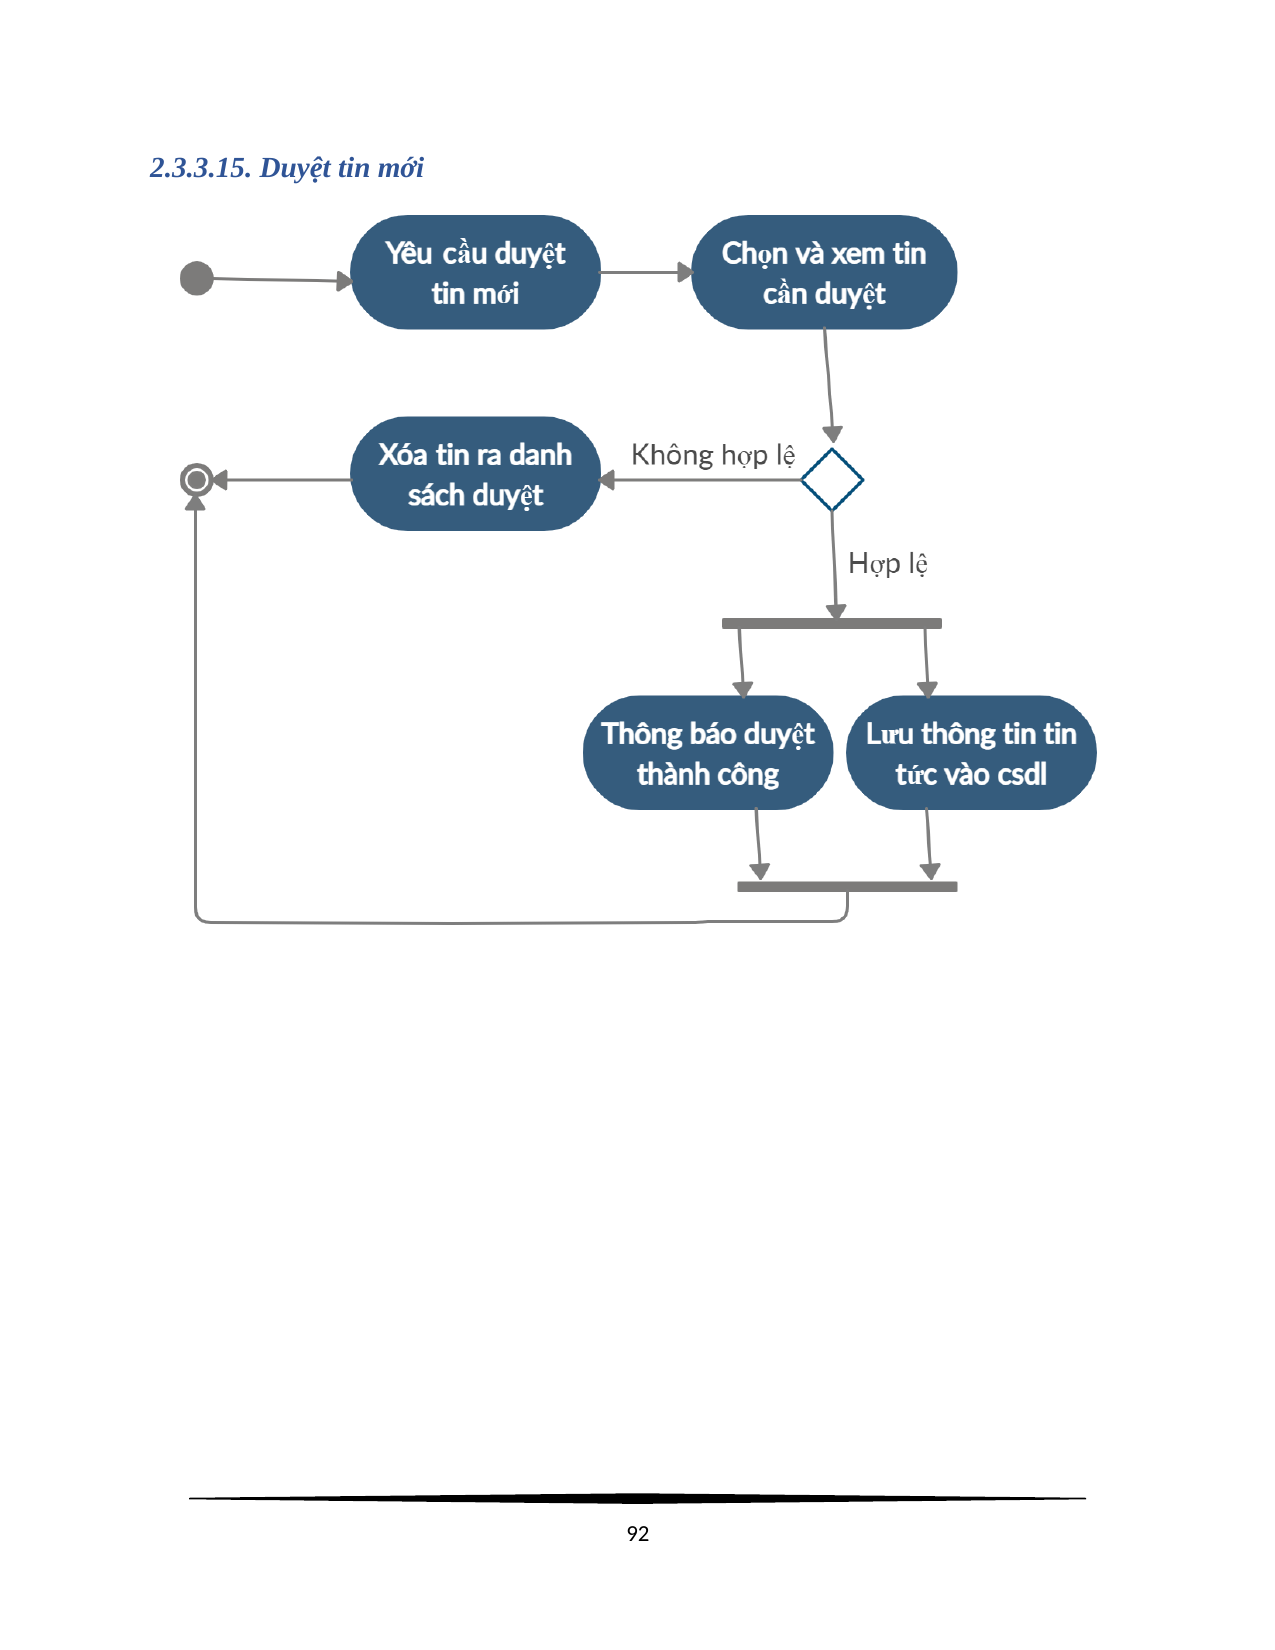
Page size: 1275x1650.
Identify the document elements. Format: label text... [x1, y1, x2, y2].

subtitle 2.3.3.15. Duyệt tin mới [150, 150, 1125, 183]
picture [150, 185, 1125, 954]
